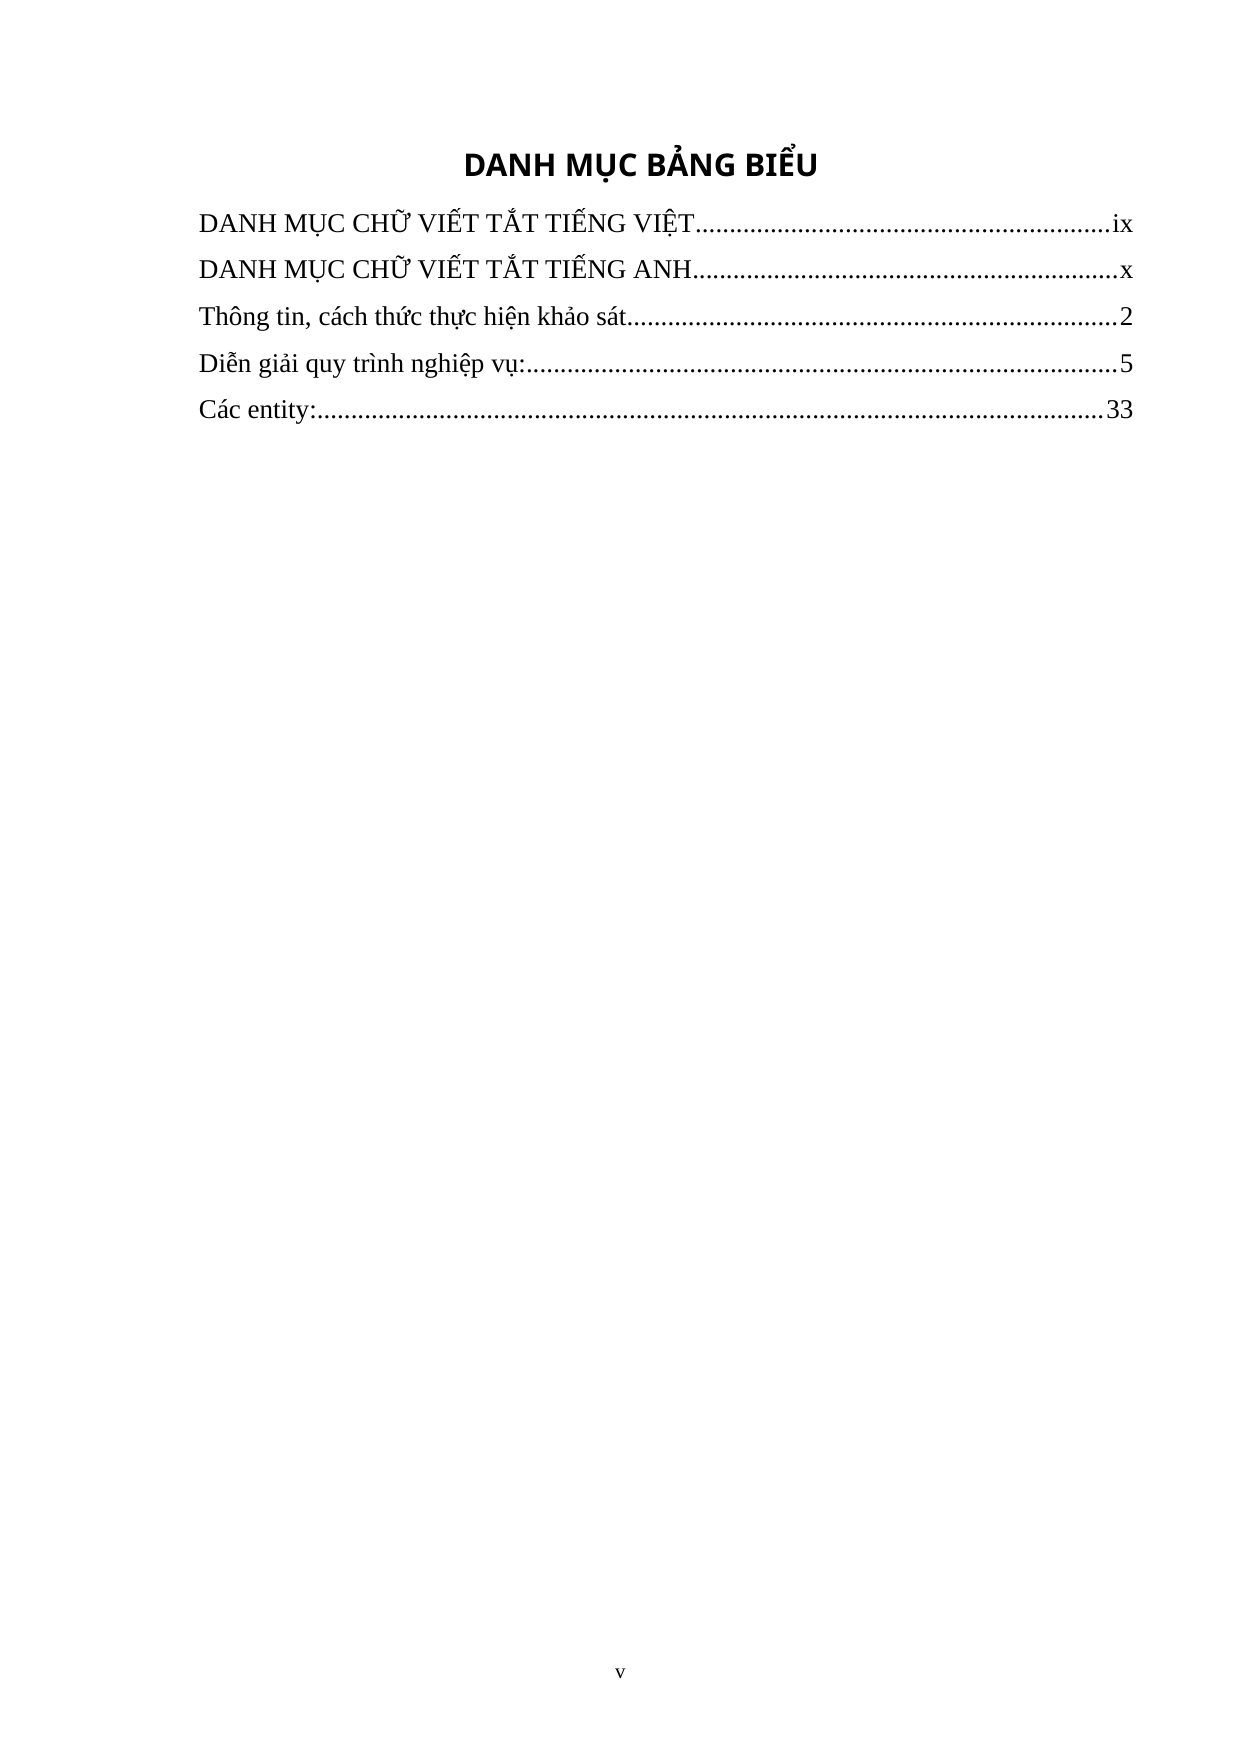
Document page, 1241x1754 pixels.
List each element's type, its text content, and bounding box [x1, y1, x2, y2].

text DANH MỤC CHỮ VIẾT TẮT TIẾNG VIỆT ix [148, 207, 1134, 238]
text DANH MỤC BẢNG BIỂU [148, 143, 1134, 186]
text Các entity: 33 [148, 394, 1134, 425]
text DANH MỤC CHỮ VIẾT TẮT TIẾNG ANH x [148, 254, 1134, 285]
text Thông tin, cách thức thực hiện khảo sát 2 [148, 300, 1134, 331]
text Diễn giải quy trình nghiệp vụ: 5 [148, 347, 1134, 378]
